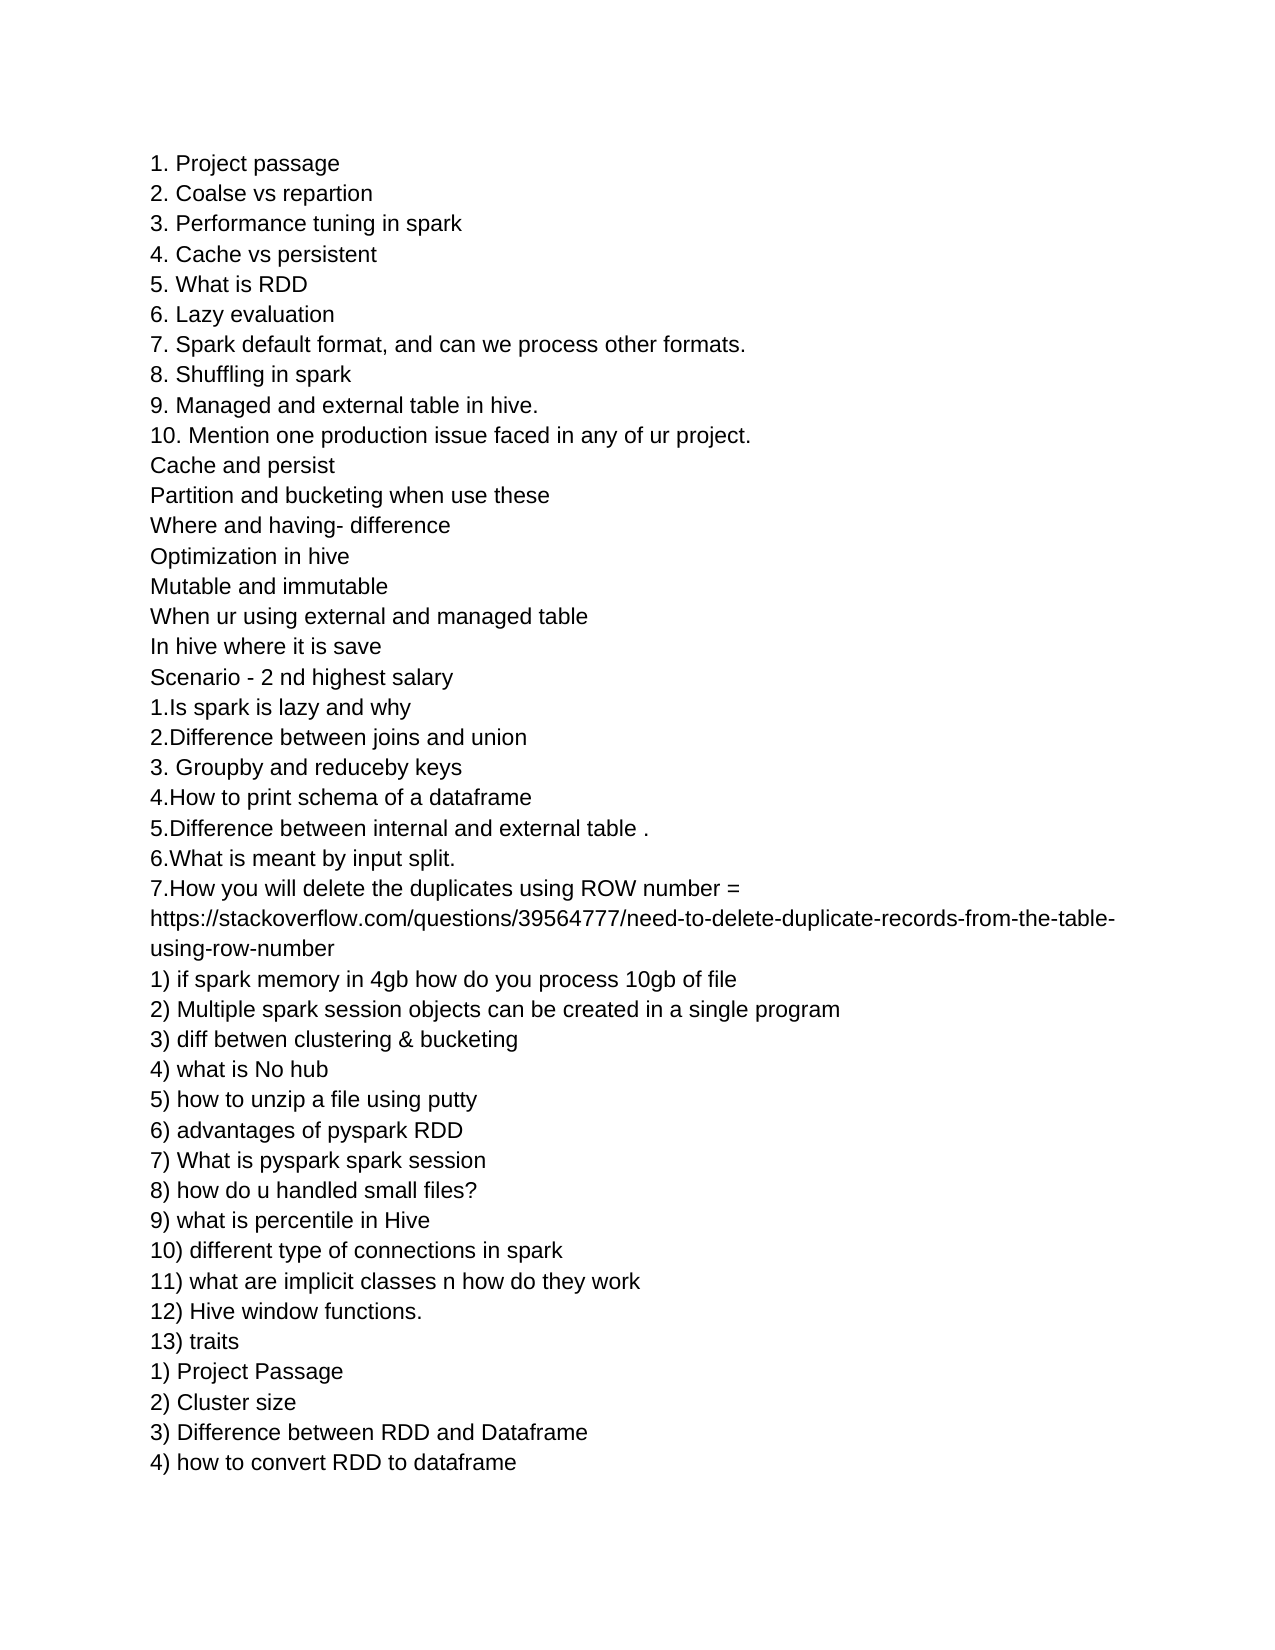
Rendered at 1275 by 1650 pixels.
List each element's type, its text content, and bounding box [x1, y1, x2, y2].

text 1. Project passage [150, 150, 1125, 176]
text 7.How you will delete the duplicates using ROW number = https://stackoverflow.com/questions/39564777/need-to-delete-duplicate-records-from-the-table-using-row-number [150, 875, 1125, 962]
text 2. Coalse vs repartion [150, 180, 1125, 207]
text 10. Mention one production issue faced in any of ur project. [150, 422, 1125, 448]
text In hive where it is save [150, 633, 1125, 660]
text 8) how do u handled small files? [150, 1177, 1125, 1203]
text Mutable and immutable [150, 573, 1125, 599]
text 12) Hive window functions. [150, 1298, 1125, 1324]
text 9) what is percentile in Hive [150, 1207, 1125, 1234]
text 6.What is meant by input split. [150, 845, 1125, 871]
text 13) traits [150, 1328, 1125, 1354]
text 3) Difference between RDD and Dataframe [150, 1419, 1125, 1445]
text 11) what are implicit classes n how do they work [150, 1268, 1125, 1294]
text 1.Is spark is lazy and why [150, 694, 1125, 720]
text Optimization in hive [150, 543, 1125, 569]
text 6. Lazy evaluation [150, 301, 1125, 327]
text 4. Cache vs persistent [150, 241, 1125, 267]
text 1) if spark memory in 4gb how do you process 10gb of file [150, 966, 1125, 992]
text 4) how to convert RDD to dataframe [150, 1449, 1125, 1475]
text Cache and persist [150, 452, 1125, 478]
text 4.How to print schema of a dataframe [150, 784, 1125, 811]
text 2.Difference between joins and union [150, 724, 1125, 750]
text 4) what is No hub [150, 1056, 1125, 1083]
text 5. What is RDD [150, 271, 1125, 297]
text Where and having- difference [150, 512, 1125, 539]
text 3. Performance tuning in spark [150, 210, 1125, 237]
text 10) different type of connections in spark [150, 1237, 1125, 1264]
text 3) diff betwen clustering & bucketing [150, 1026, 1125, 1052]
text Partition and bucketing when use these [150, 482, 1125, 509]
text 2) Multiple spark session objects can be created in a single program [150, 996, 1125, 1022]
text 2) Cluster size [150, 1388, 1125, 1415]
text 3. Groupby and reduceby keys [150, 754, 1125, 781]
text 1) Project Passage [150, 1358, 1125, 1385]
text 7. Spark default format, and can we process other formats. [150, 331, 1125, 358]
text 7) What is pyspark spark session [150, 1147, 1125, 1173]
text Scenario - 2 nd highest salary [150, 663, 1125, 690]
text 5) how to unzip a file using putty [150, 1086, 1125, 1113]
text 9. Managed and external table in hive. [150, 392, 1125, 418]
text 8. Shuffling in spark [150, 361, 1125, 388]
text 5.Difference between internal and external table . [150, 814, 1125, 841]
text When ur using external and managed table [150, 603, 1125, 629]
text 6) advantages of pyspark RDD [150, 1117, 1125, 1143]
